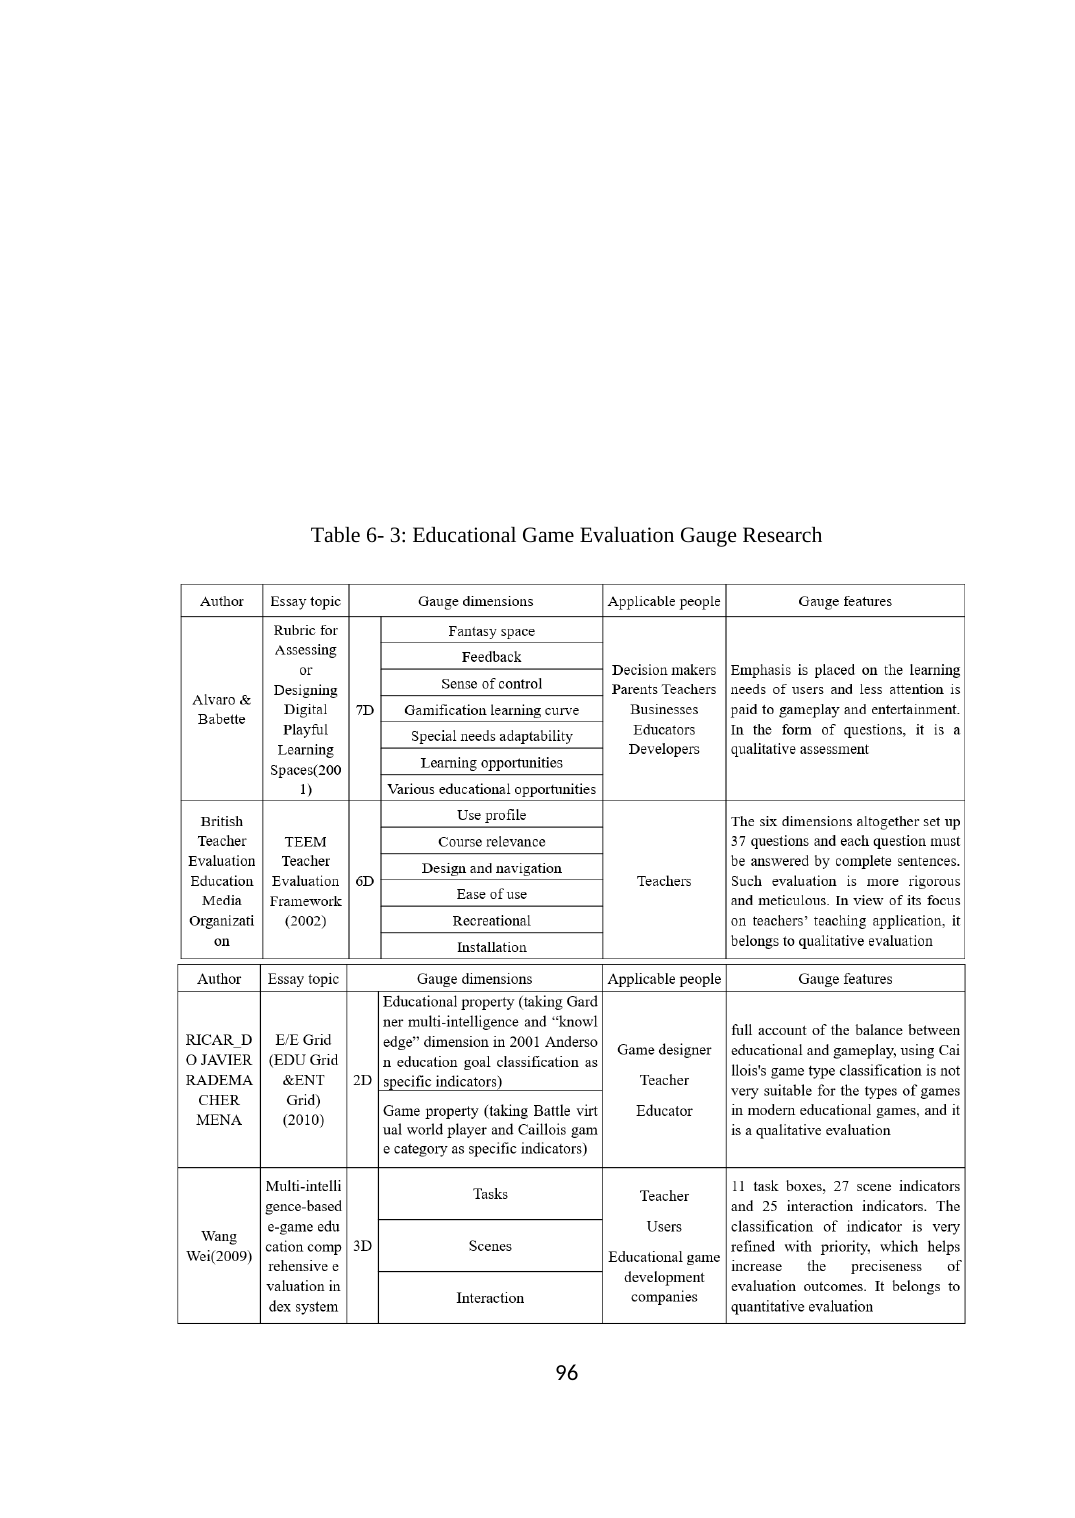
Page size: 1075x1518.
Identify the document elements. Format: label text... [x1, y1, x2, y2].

picture [177, 580, 969, 1326]
text Table 6- 3: Educational Game Evaluation Gauge Research [177, 522, 956, 547]
